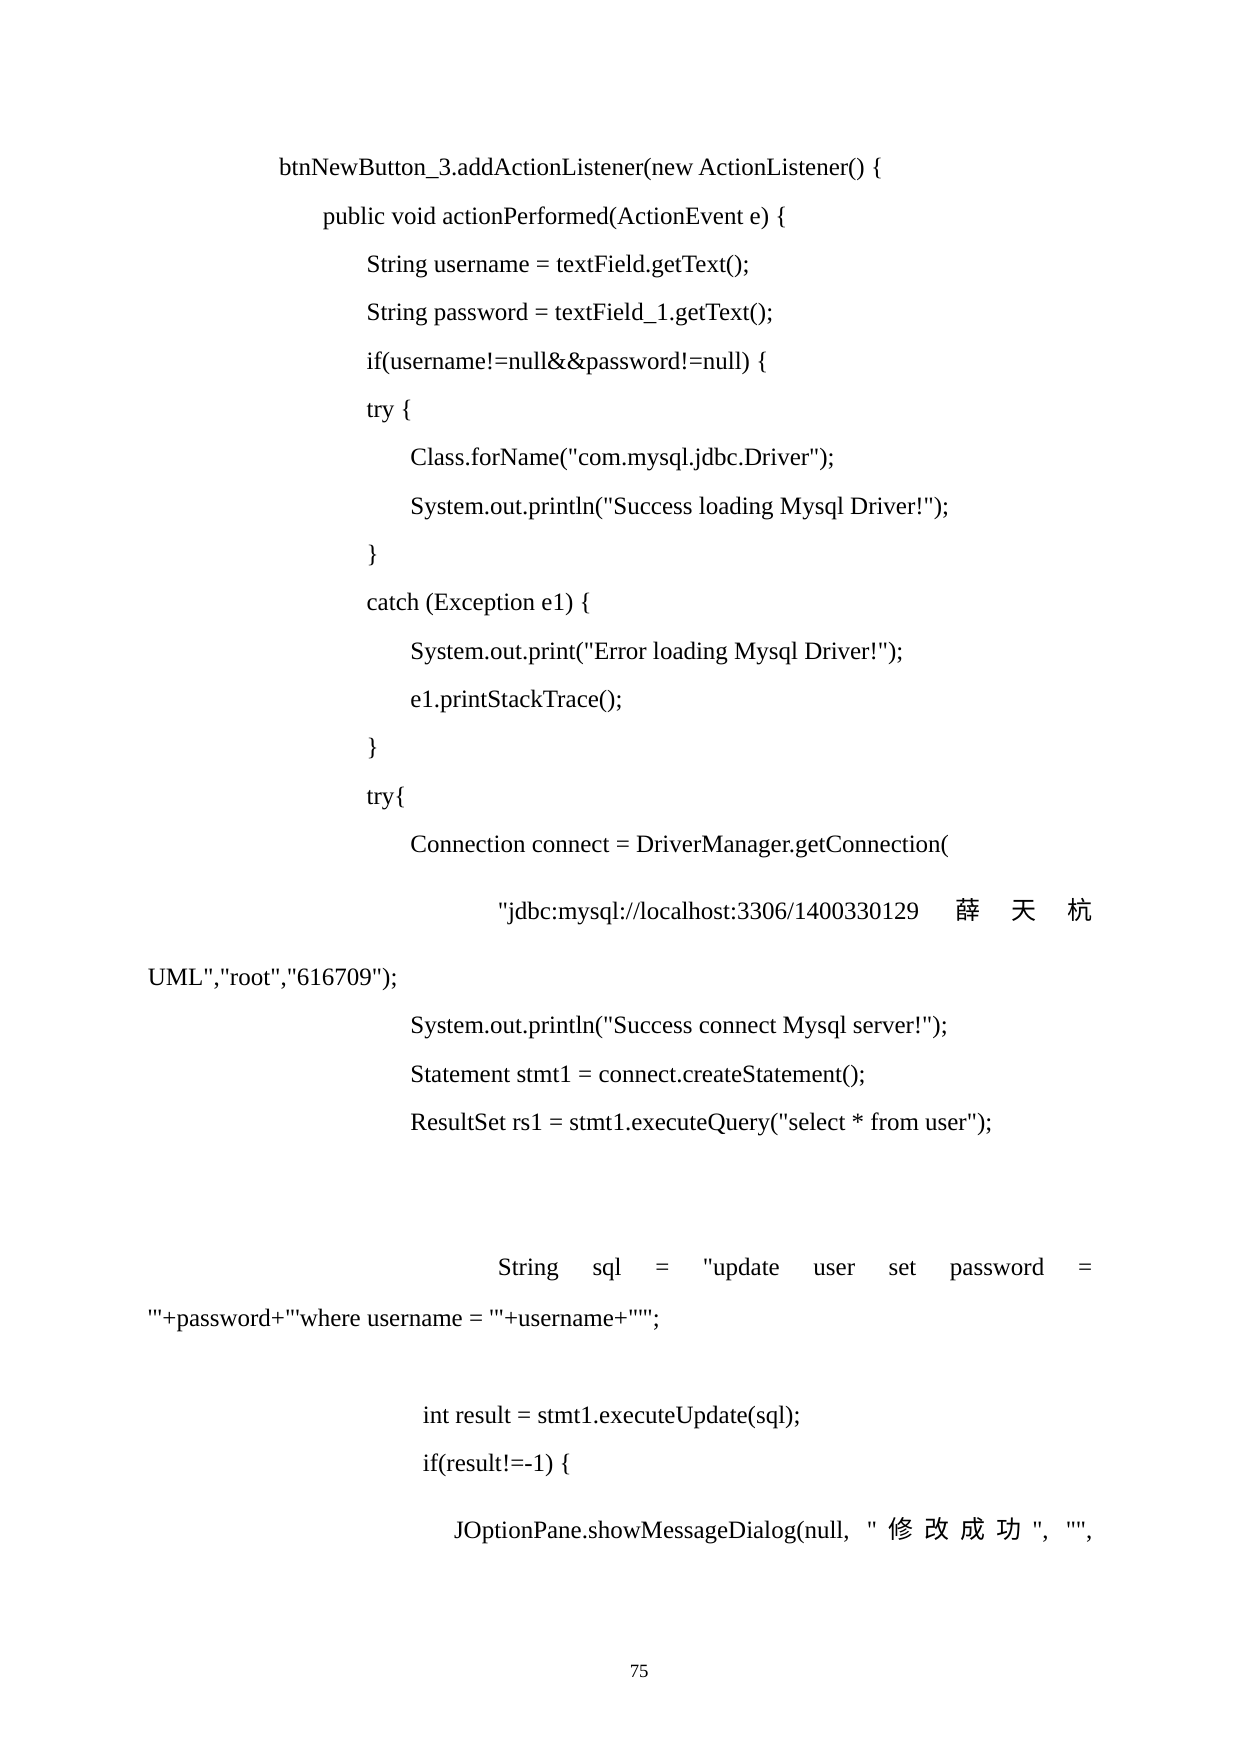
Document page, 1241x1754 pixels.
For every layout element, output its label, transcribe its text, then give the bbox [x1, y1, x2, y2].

text try{ [148, 778, 1092, 812]
text e1.printStackTrace(); [148, 681, 1092, 715]
text try { [148, 391, 1092, 425]
text if(result!=-1) { [148, 1446, 1092, 1479]
text "jdbc:mysql://localhost:3306/1400330129薛天杭UML","root","616709"); [148, 875, 1092, 994]
text String sql = "update user set password = '"+password+"'where username = '"+username+"'"; [148, 1250, 1092, 1334]
text btnNewButton_3.addActionListener(new ActionListener() { [148, 150, 1092, 184]
text System.out.print("Error loading Mysql Driver!"); [148, 633, 1092, 667]
text Connection connect = DriverManager.getConnection( [148, 826, 1092, 860]
text ResultSet rs1 = stmt1.executeQuery("select * from user"); [148, 1105, 1092, 1139]
text } [148, 536, 1092, 570]
text System.out.println("Success loading Mysql Driver!"); [148, 488, 1092, 522]
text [148, 1494, 1092, 1562]
text } [148, 730, 1092, 764]
text Statement stmt1 = connect.createStatement(); [148, 1056, 1092, 1090]
text String username = textField.getText(); [148, 246, 1092, 280]
text int result = stmt1.executeUpdate(sql); [148, 1397, 1092, 1431]
text catch (Exception e1) { [148, 585, 1092, 619]
text Class.forName("com.mysql.jdbc.Driver"); [148, 440, 1092, 474]
text String password = textField_1.getText(); [148, 295, 1092, 329]
text public void actionPerformed(ActionEvent e) { [148, 198, 1092, 232]
text if(username!=null&&password!=null) { [148, 343, 1092, 377]
text System.out.println("Success connect Mysql server!"); [148, 1008, 1092, 1042]
